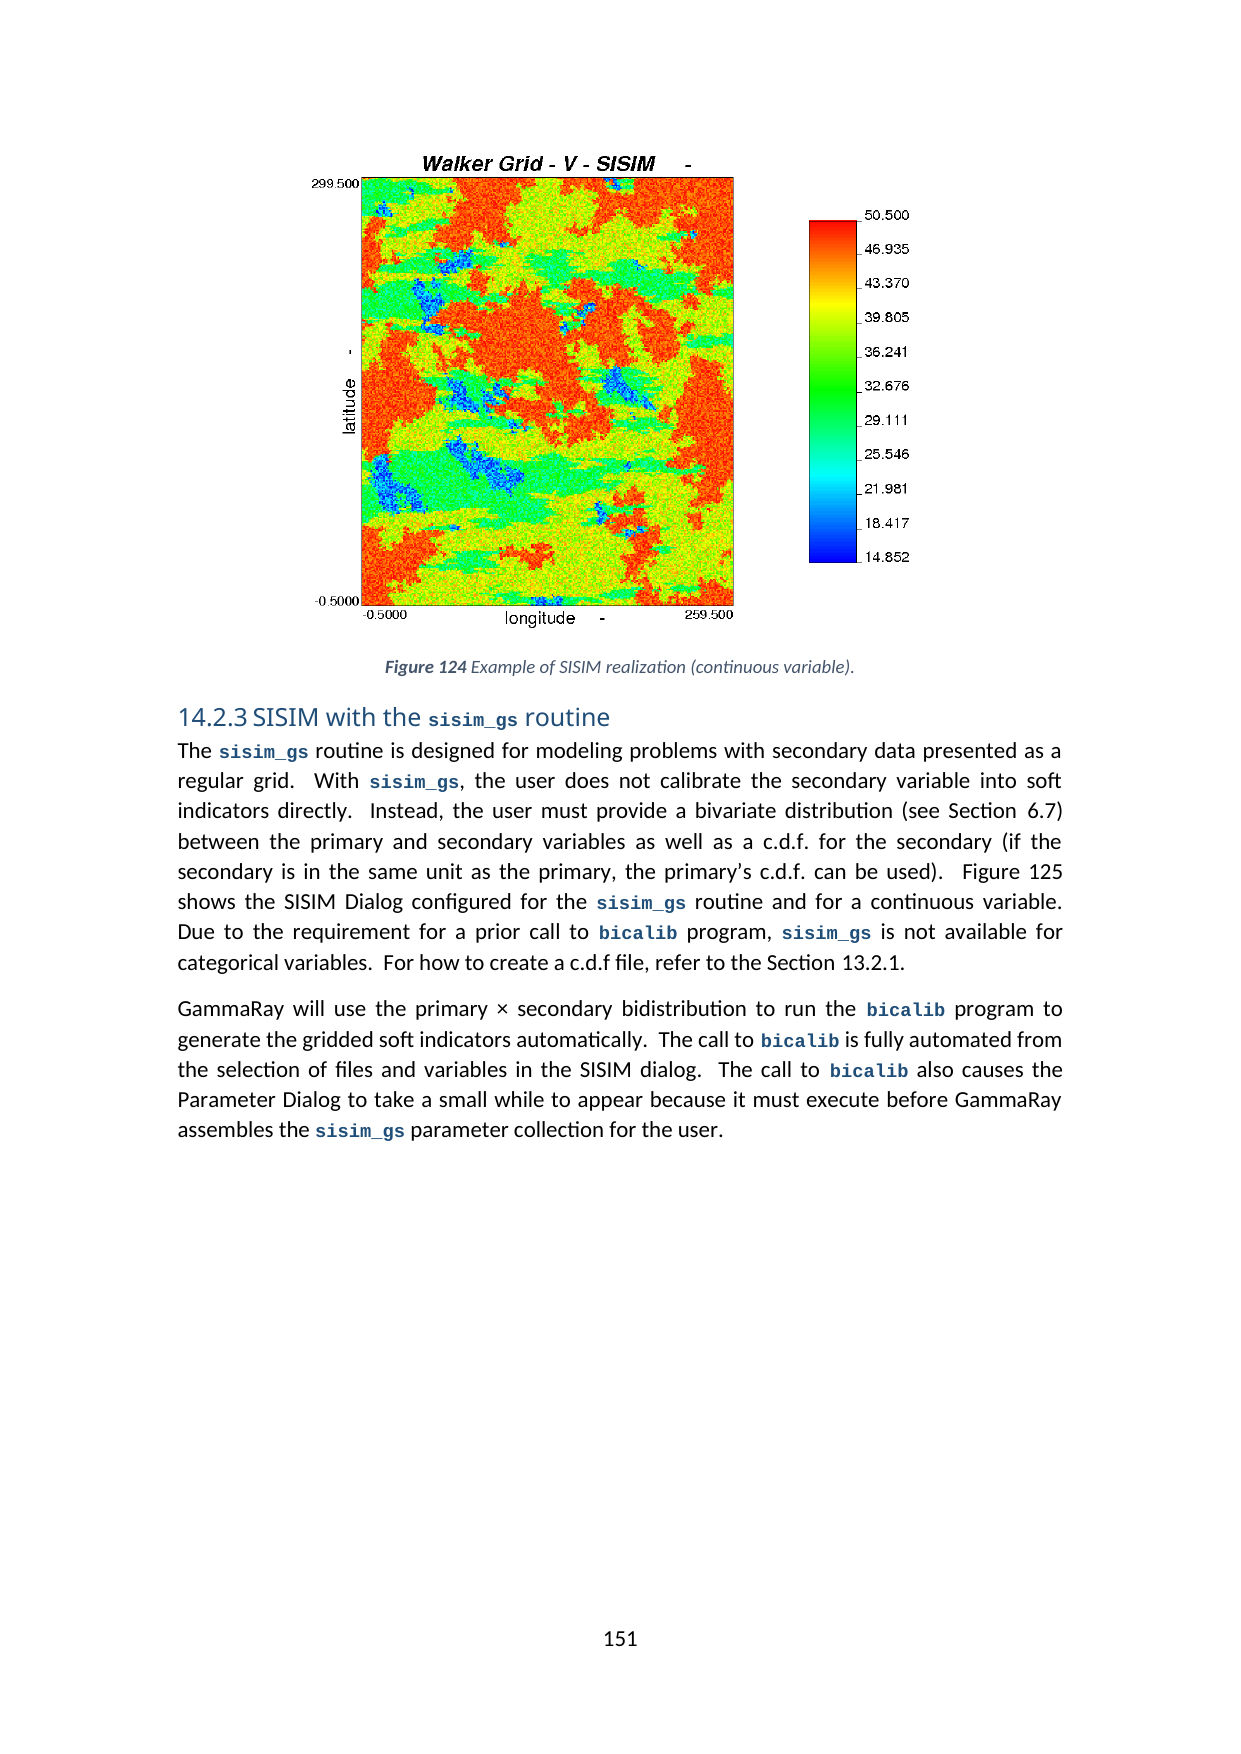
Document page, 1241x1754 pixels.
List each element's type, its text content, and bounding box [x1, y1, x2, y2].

picture [309, 147, 931, 637]
text Figure 124 Example of SISIM realization (continuous variable). [177, 656, 1063, 678]
subtitle SISIM with the sisim_gs routine [177, 699, 1063, 733]
text The sisim_gs routine is designed for modeling problems with secondary data presented as a regular grid. With sisim_gs, the user does not calibrate the secondary variable into soft indicators directly. Instead, the user must provide a bivariate distribution (see Section 6.7) between the primary and secondary variables as well as a c.d.f. for the secondary (if the secondary is in the same unit as the primary, the primary’s c.d.f. can be used). Figure 123 shows the SISIM Dialog configured for the sisim_gs routine and for a continuous variable. Due to the requirement for a prior call to bicalib program, sisim_gs is not available for categorical variables. For how to create a c.d.f file, refer to the Section 13.2.1. [177, 736, 1063, 976]
text GammaRay will use the primary × secondary bidistribution to run the bicalib program to generate the gridded soft indicators automatically. The call to bicalib is fully automated from the selection of files and variables in the SISIM dialog. The call to bicalib also causes the Parameter Dialog to take a small while to appear because it must execute before GammaRay assembles the sisim_gs parameter collection for the user. [177, 994, 1063, 1143]
